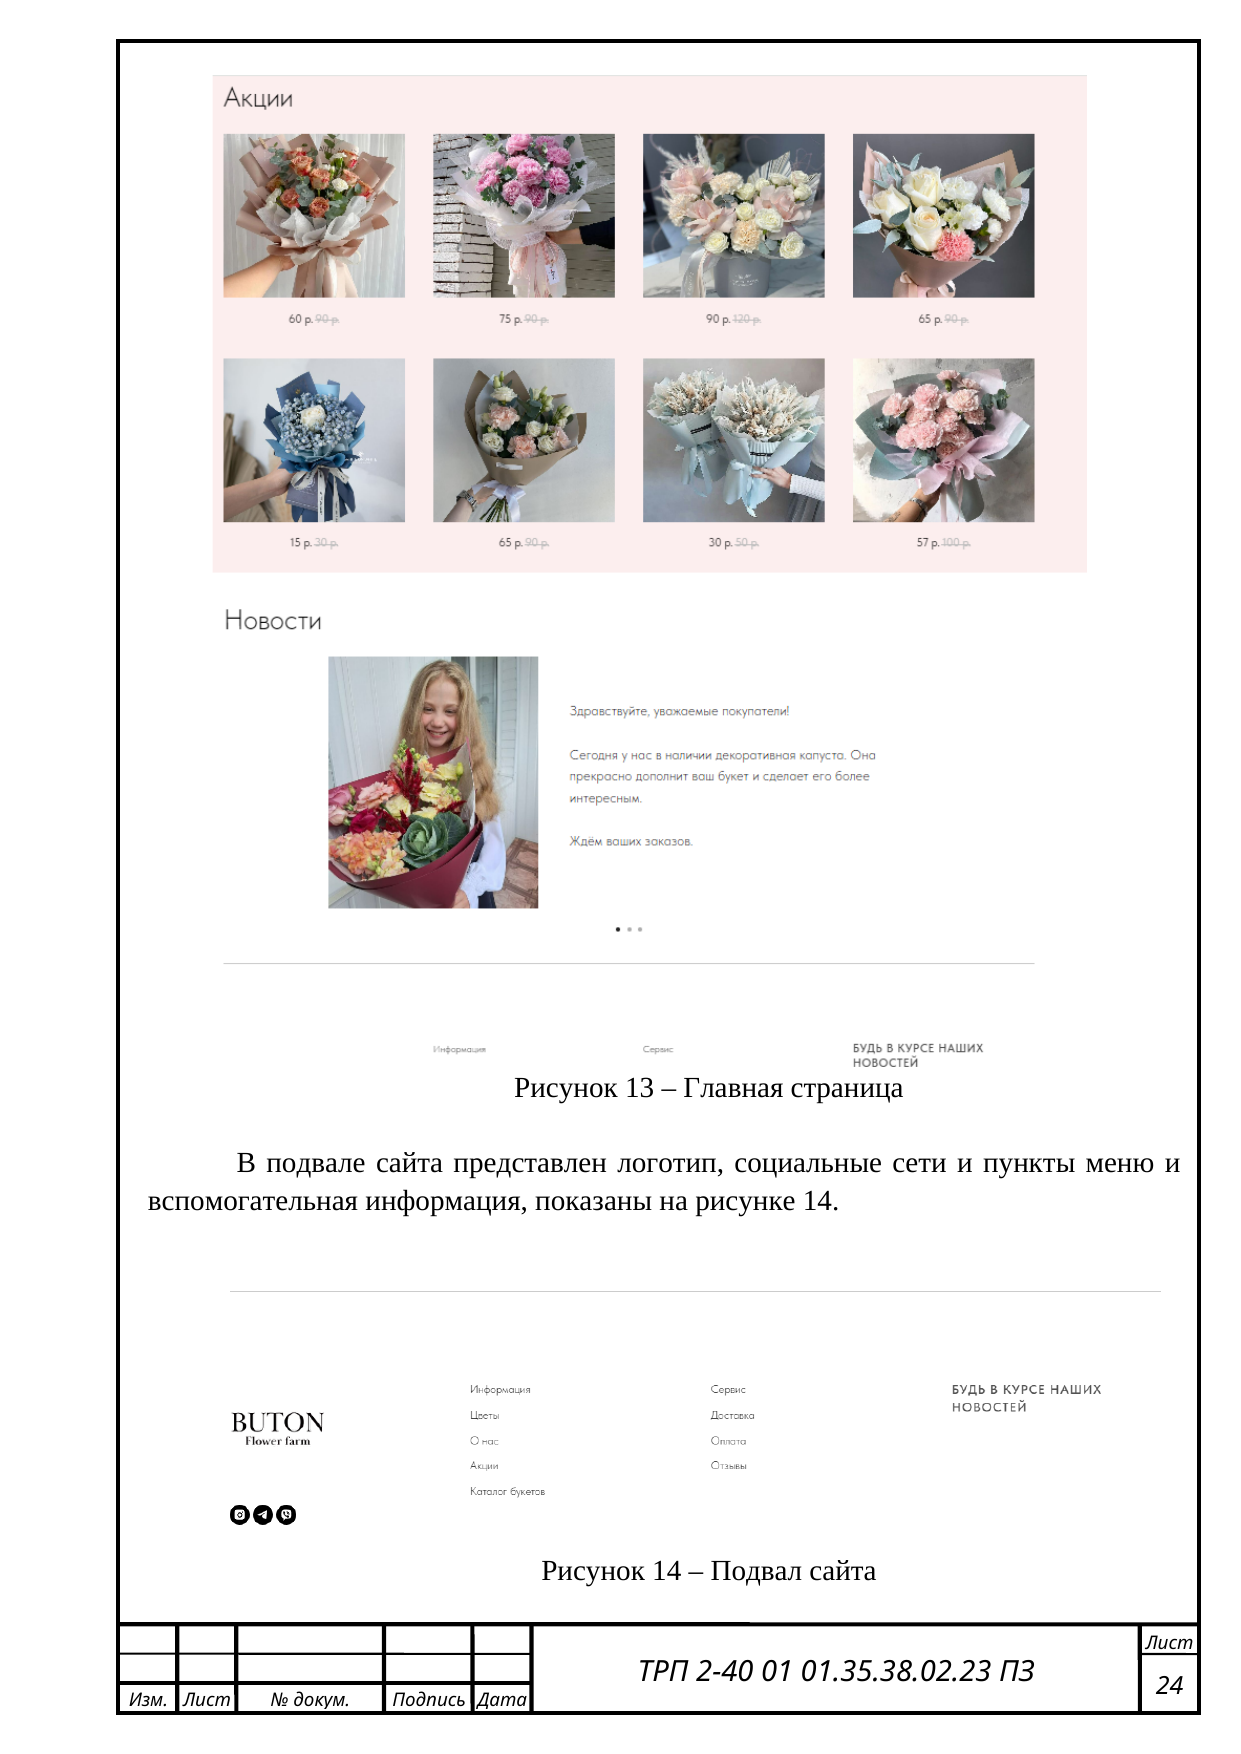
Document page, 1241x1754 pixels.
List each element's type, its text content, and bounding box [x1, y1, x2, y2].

picture [206, 1272, 1182, 1551]
picture [212, 73, 1087, 1068]
text В подвале сайта представлен логотип, социальные сети и пункты меню и вспомогательная информация, показаны на рисунке 14. [148, 1143, 1181, 1218]
